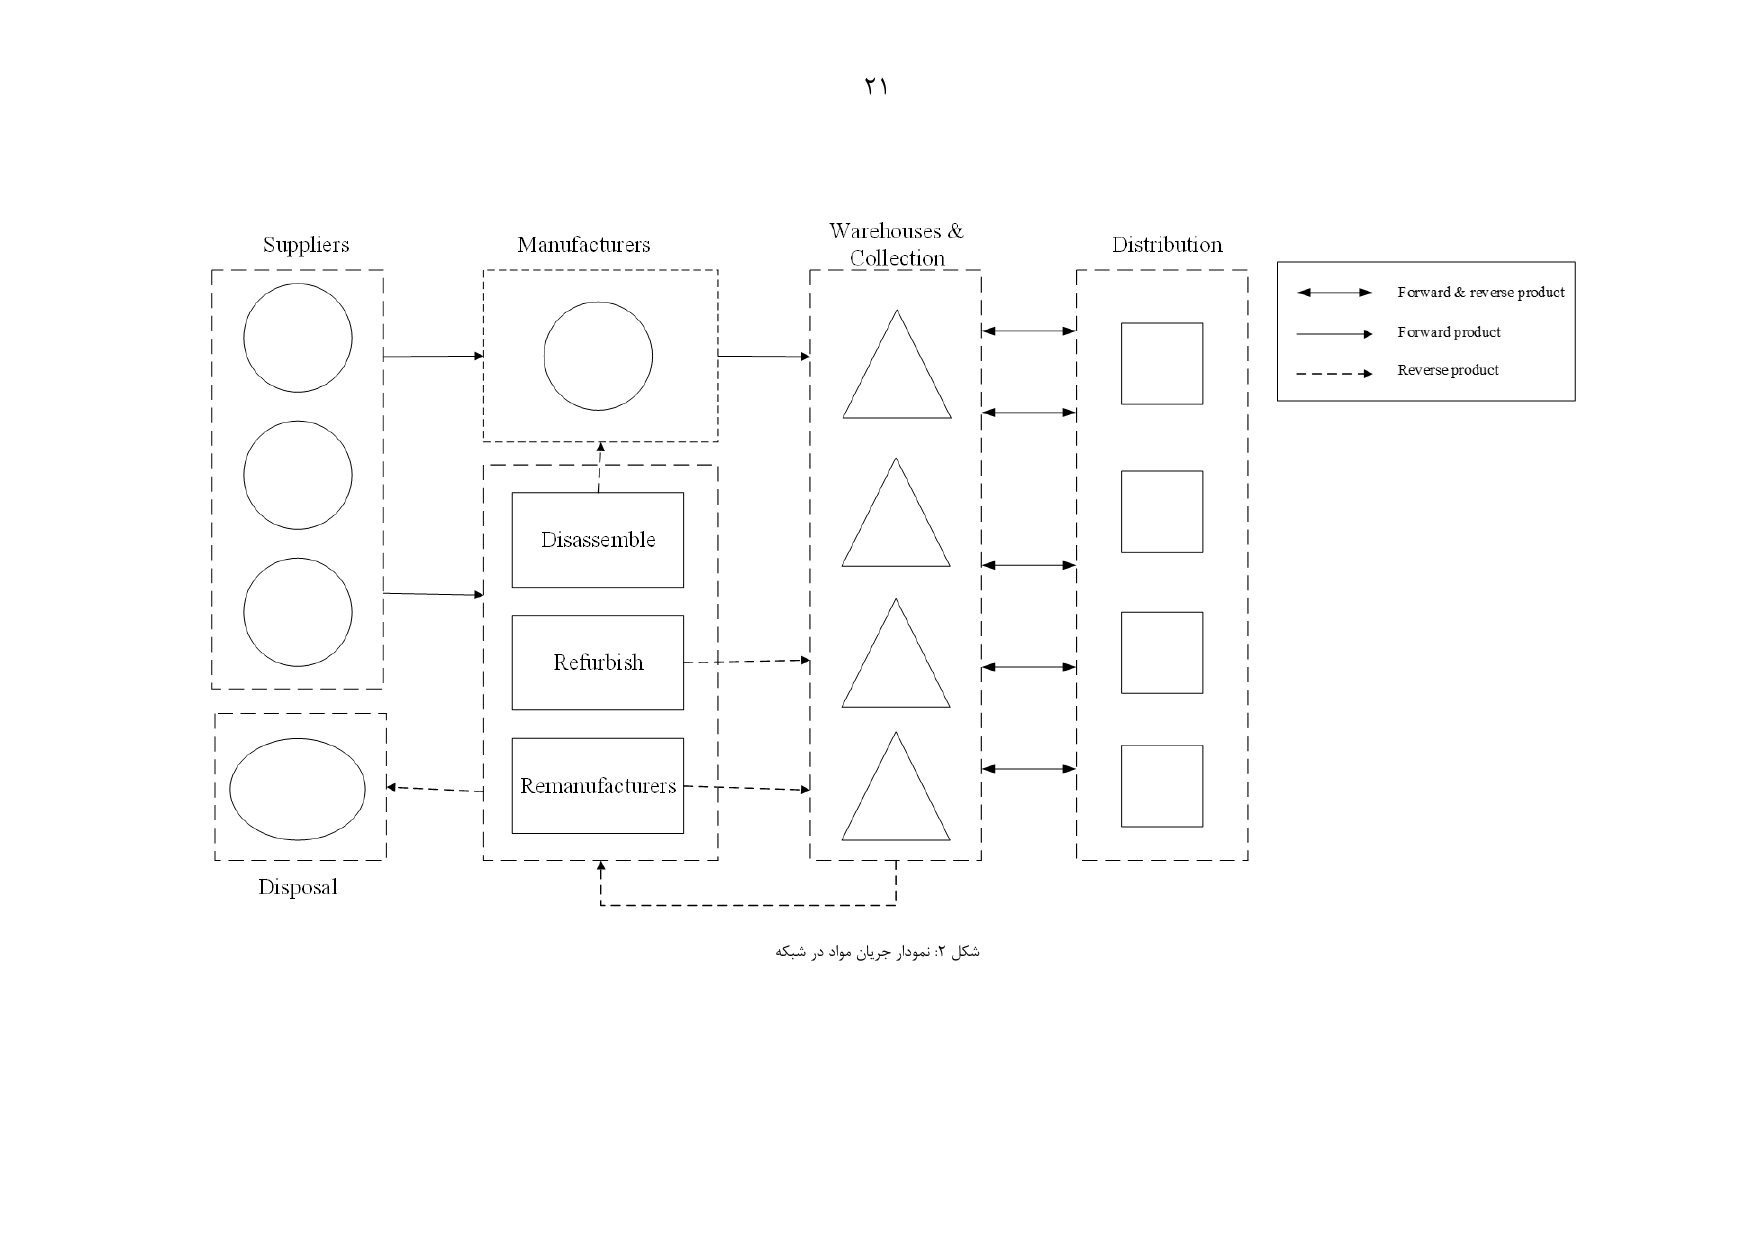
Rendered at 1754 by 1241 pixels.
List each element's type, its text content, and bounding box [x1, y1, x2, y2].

picture [210, 211, 1577, 912]
text شکل 2: نمودار جریان مواد در شبکه [177, 944, 1577, 962]
